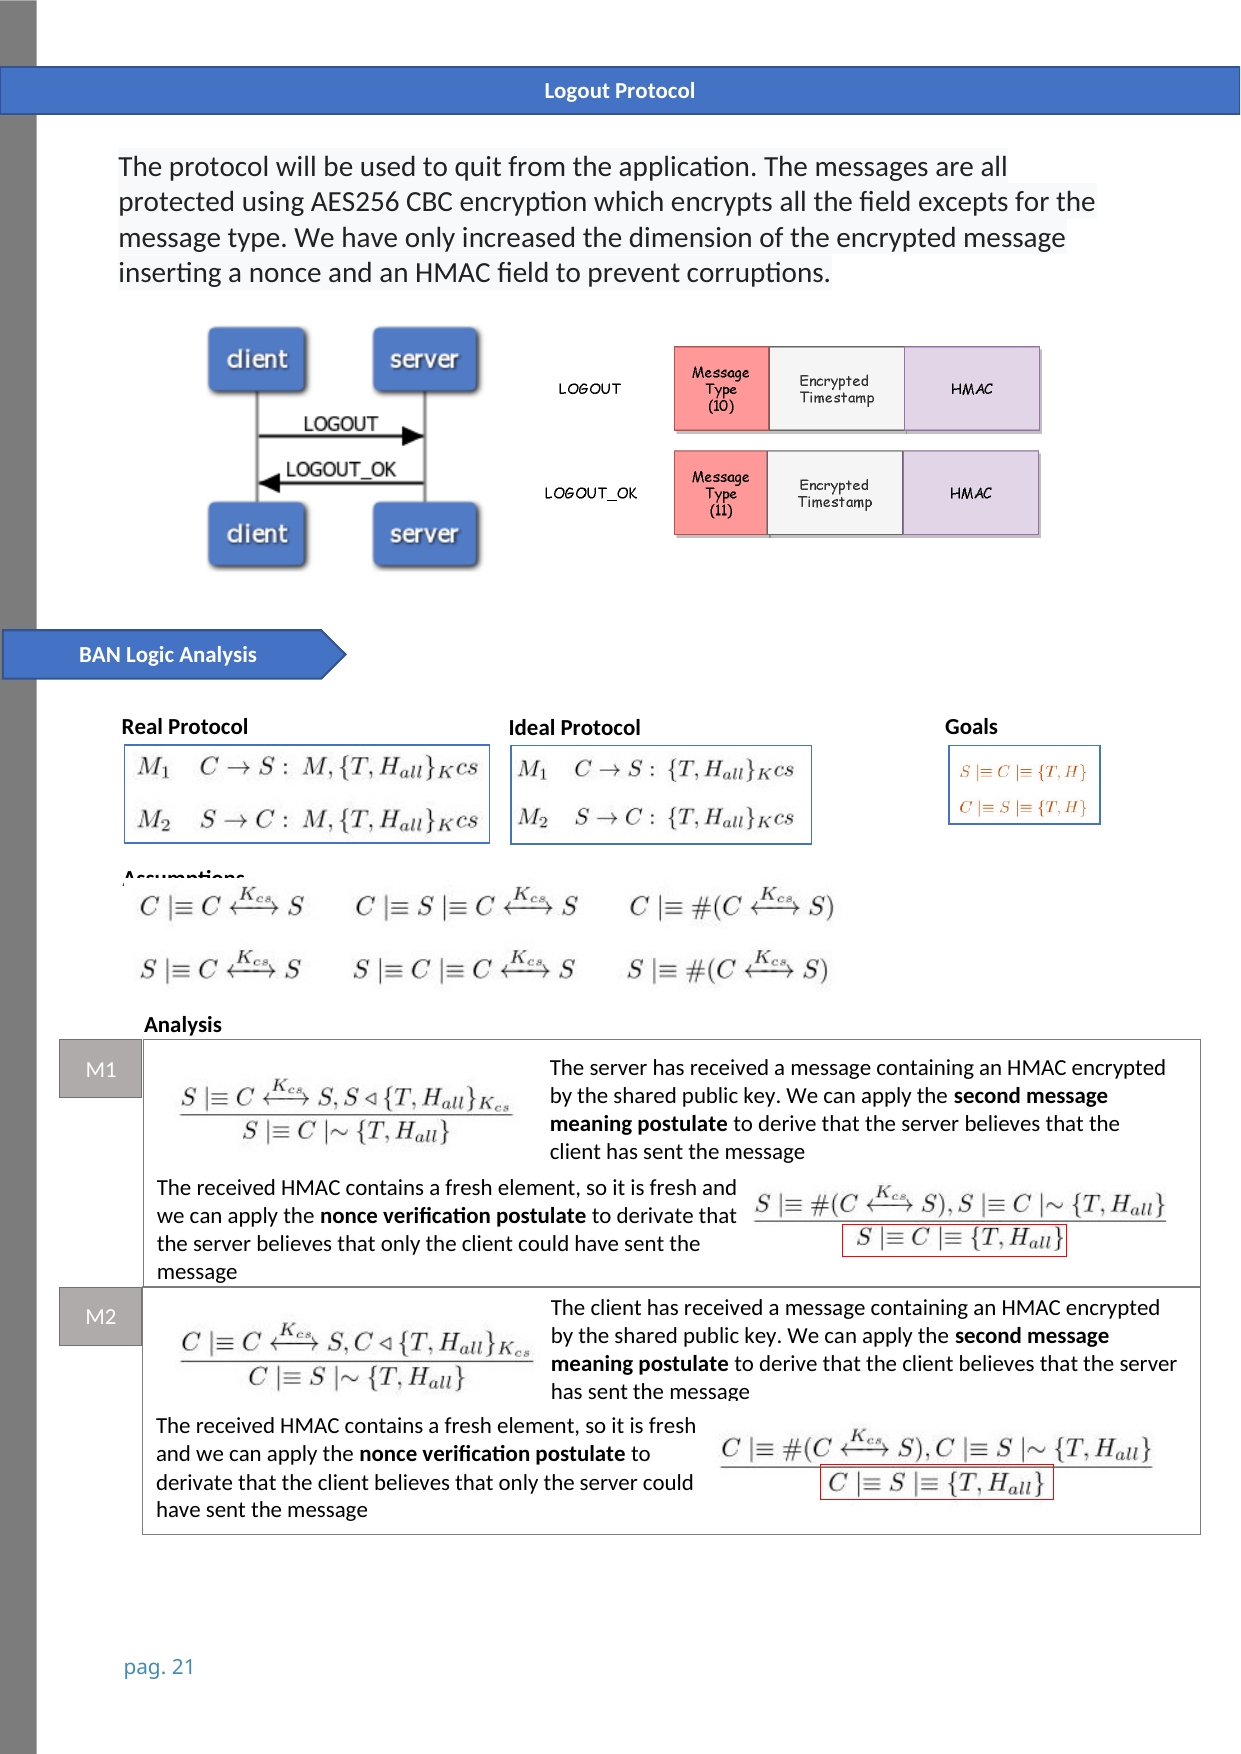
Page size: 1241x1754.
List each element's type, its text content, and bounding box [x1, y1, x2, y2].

picture [125, 746, 489, 842]
picture [123, 878, 846, 1002]
picture [512, 746, 811, 843]
picture [545, 346, 1042, 538]
picture [843, 1225, 1066, 1251]
picture [169, 1064, 525, 1156]
picture [751, 1182, 1167, 1251]
text The protocol will be used to quit from the application. The messages are all protected using AES256 CBC encryption which encrypts all the field excepts for the message type. We have only increased the dimension of the encrypted message inserting a nonce and an HMAC field to prevent corruptions. [118, 148, 1122, 290]
picture [705, 1420, 1157, 1515]
picture [165, 1310, 542, 1397]
picture [187, 305, 498, 600]
